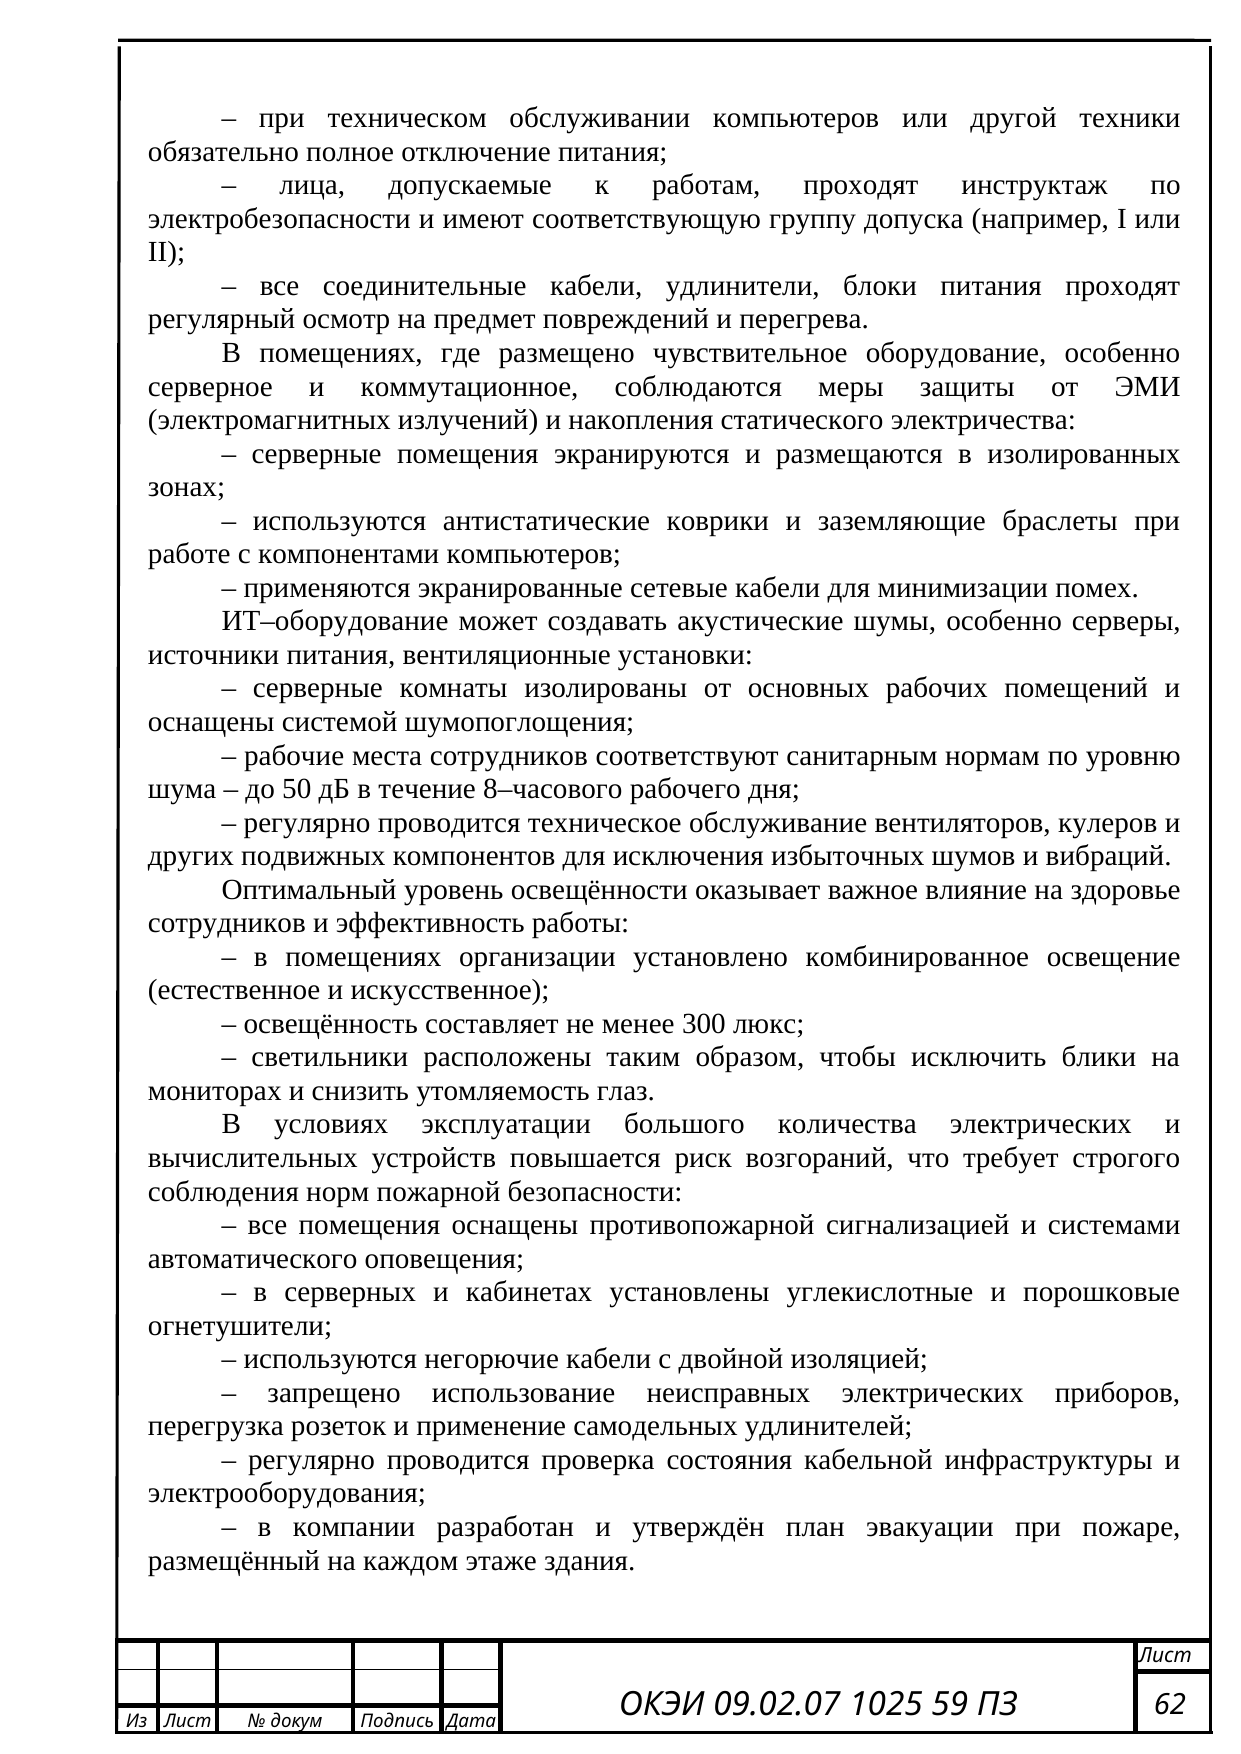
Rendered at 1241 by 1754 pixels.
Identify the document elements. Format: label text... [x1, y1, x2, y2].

text Оптимальный уровень освещённости оказывает важное влияние на здоровье сотрудников и эффективность работы: [148, 872, 1181, 939]
text – регулярно проводится техническое обслуживание вентиляторов, кулеров и других подвижных компонентов для исключения избыточных шумов и вибраций. [148, 805, 1181, 872]
text – используются антистатические коврики и заземляющие браслеты при работе с компонентами компьютеров; [148, 503, 1181, 570]
text – применяются экранированные сетевые кабели для минимизации помех. [148, 570, 1181, 603]
text – серверные помещения экранируются и размещаются в изолированных зонах; [148, 436, 1181, 503]
text ИТ–оборудование может создавать акустические шумы, особенно серверы, источники питания, вентиляционные установки: [148, 603, 1181, 671]
text – освещённость составляет не менее 300 люкс; [148, 1006, 1181, 1039]
text – запрещено использование неисправных электрических приборов, перегрузка розеток и применение самодельных удлинителей; [148, 1375, 1181, 1442]
text – используются негорючие кабели с двойной изоляцией; [148, 1341, 1181, 1375]
text – все помещения оснащены противопожарной сигнализацией и системами автоматического оповещения; [148, 1207, 1181, 1274]
text – светильники расположены таким образом, чтобы исключить блики на мониторах и снизить утомляемость глаз. [148, 1039, 1181, 1107]
text – в компании разработан и утверждён план эвакуации при пожаре, размещённый на каждом этаже здания. [148, 1509, 1181, 1576]
text – регулярно проводится проверка состояния кабельной инфраструктуры и электрооборудования; [148, 1442, 1181, 1509]
text В помещениях, где размещено чувствительное оборудование, особенно серверное и коммутационное, соблюдаются меры защиты от ЭМИ (электромагнитных излучений) и накопления статического электричества: [148, 335, 1181, 436]
text – в помещениях организации установлено комбинированное освещение (естественное и искусственное); [148, 939, 1181, 1006]
text – при техническом обслуживании компьютеров или другой техники обязательно полное отключение питания; [148, 100, 1181, 167]
text В условиях эксплуатации большого количества электрических и вычислительных устройств повышается риск возгораний, что требует строгого соблюдения норм пожарной безопасности: [148, 1107, 1181, 1207]
text – все соединительные кабели, удлинители, блоки питания проходят регулярный осмотр на предмет повреждений и перегрева. [148, 268, 1181, 335]
text – серверные комнаты изолированы от основных рабочих помещений и оснащены системой шумопоглощения; [148, 671, 1181, 738]
text – лица, допускаемые к работам, проходят инструктаж по электробезопасности и имеют соответствующую группу допуска (например, I или II); [148, 167, 1181, 268]
text – рабочие места сотрудников соответствуют санитарным нормам по уровню шума – до 50 дБ в течение 8–часового рабочего дня; [148, 738, 1181, 805]
text – в серверных и кабинетах установлены углекислотные и порошковые огнетушители; [148, 1274, 1181, 1341]
